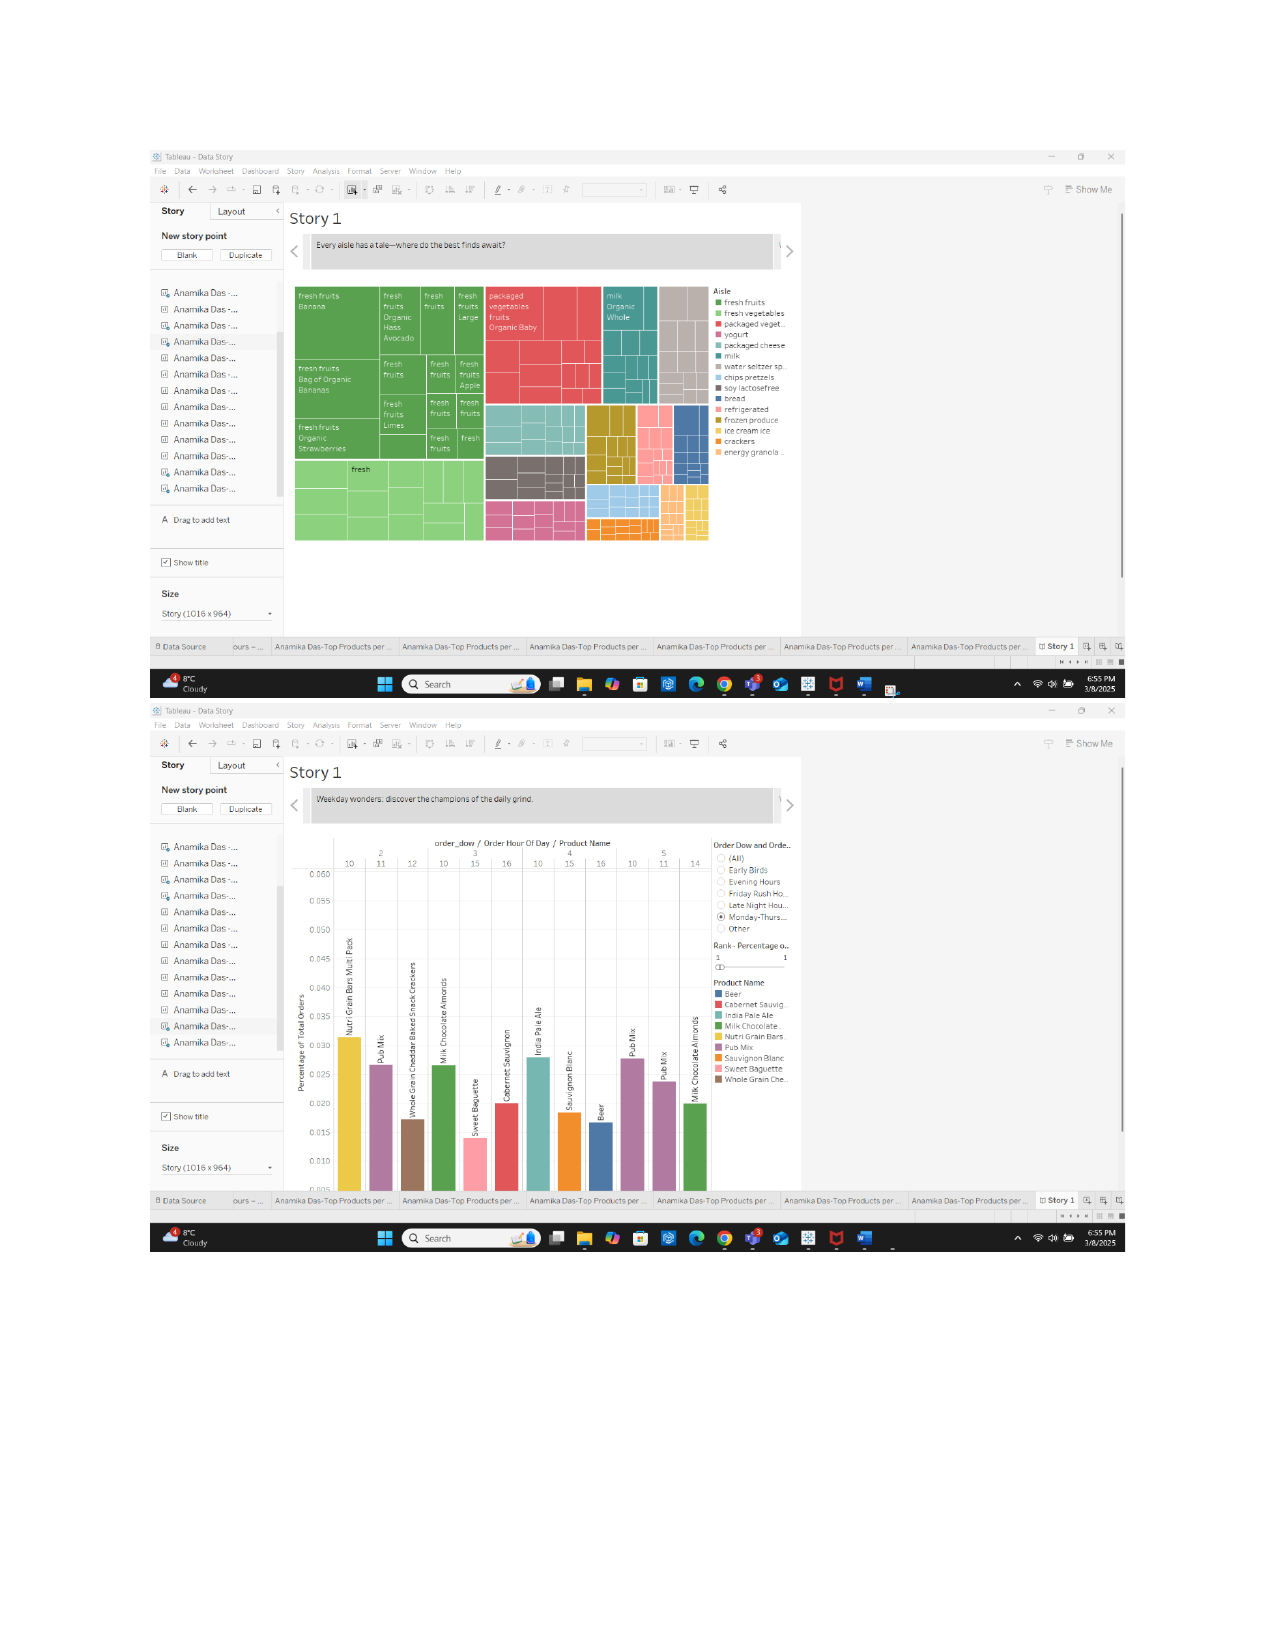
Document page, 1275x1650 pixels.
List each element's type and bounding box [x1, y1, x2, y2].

picture [150, 150, 1125, 698]
picture [150, 703, 1125, 1252]
